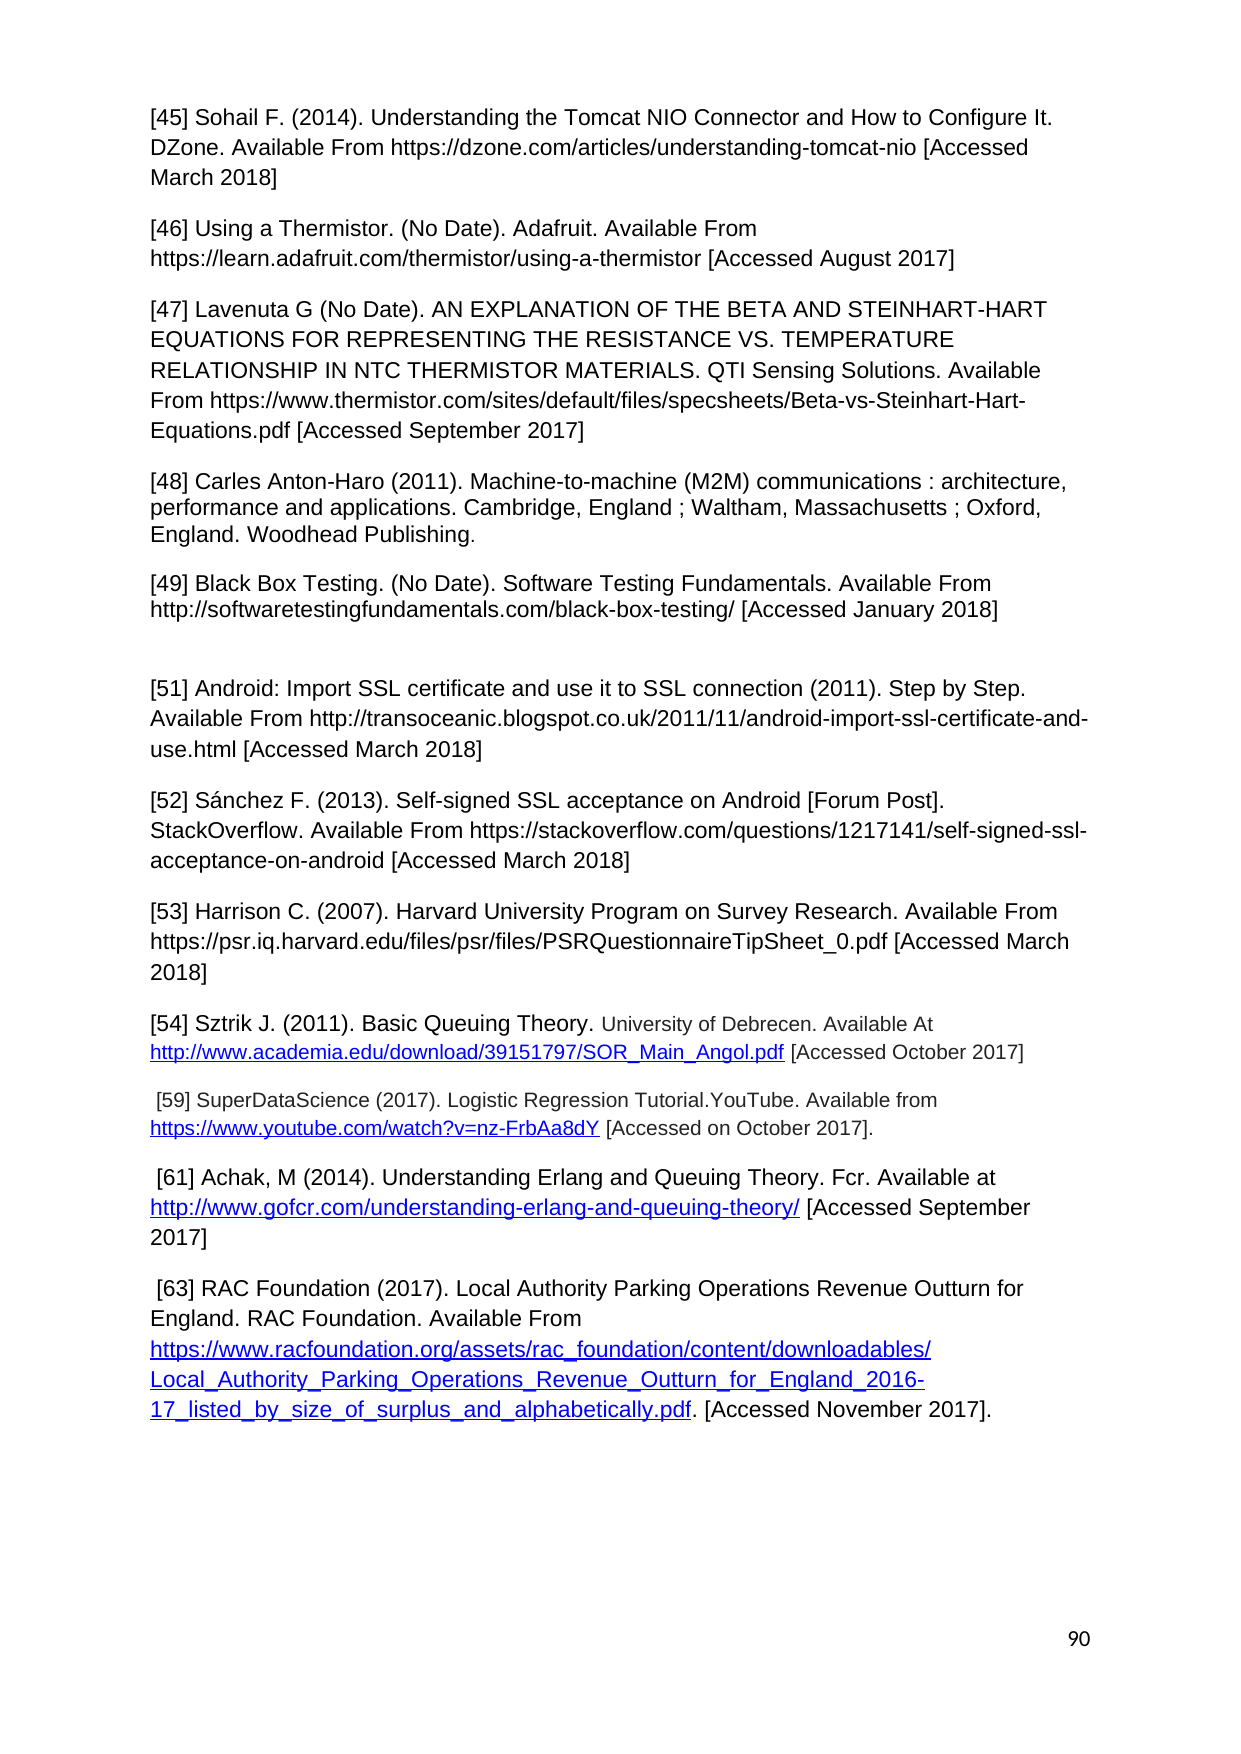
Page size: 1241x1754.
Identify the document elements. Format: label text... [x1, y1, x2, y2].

text [52] Sánchez F. (2013). Self-signed SSL acceptance on Android [Forum Post]. StackOverflow. Available From https://stackoverflow.com/questions/1217141/self-signed-ssl-acceptance-on-android [Accessed March 2018] [150, 787, 1090, 873]
text [45] Sohail F. (2014). Understanding the Tomcat NIO Connector and How to Configure It. DZone. Available From https://dzone.com/articles/understanding-tomcat-nio [Accessed March 2018] [150, 103, 1090, 190]
text [53] Harrison C. (2007). Harvard University Program on Survey Research. Available From https://psr.iq.harvard.edu/files/psr/files/PSRQuestionnaireTipSheet_0.pdf [Accessed March 2018] [150, 898, 1090, 985]
text [59] SuperDataScience (2017). Logistic Regression Tutorial.YouTube. Available from https://www.youtube.com/watch?v=nz-FrbAa8dY [Accessed on October 2017]. [150, 1088, 1090, 1139]
text [48] Carles Anton-Haro (2011). Machine-to-machine (M2M) communications : architecture, performance and applications. Cambridge, England ; Waltham, Massachusetts ; Oxford, England. Woodhead Publishing. [150, 468, 1090, 547]
text [46] Using a Thermistor. (No Date). Adafruit. Available From https://learn.adafruit.com/thermistor/using-a-thermistor [Accessed August 2017] [150, 215, 1090, 271]
text [47] Lavenuta G (No Date). AN EXPLANATION OF THE BETA AND STEINHART-HART EQUATIONS FOR REPRESENTING THE RESISTANCE VS. TEMPERATURE RELATIONSHIP IN NTC THERMISTOR MATERIALS. QTI Sensing Solutions. Available From https://www.thermistor.com/sites/default/files/specsheets/Beta-vs-Steinhart-Hart-Equations.pdf [Accessed September 2017] [150, 296, 1090, 443]
text [63] RAC Foundation (2017). Local Authority Parking Operations Revenue Outturn for England. RAC Foundation. Available From https://www.racfoundation.org/assets/rac_foundation/content/downloadables/Local_Authority_Parking_Operations_Revenue_Outturn_for_England_2016-17_listed_by_size_of_surplus_and_alphabetically.pdf. [Accessed November 2017]. [150, 1275, 1090, 1422]
text [61] Achak, M (2014). Understanding Erlang and Queuing Theory. Fcr. Available at http://www.gofcr.com/understanding-erlang-and-queuing-theory/ [Accessed September 2017] [150, 1164, 1090, 1250]
text [54] Sztrik J. (2011). Basic Queuing Theory. University of Debrecen. Available At http://www.academia.edu/download/39151797/SOR_Main_Angol.pdf [Accessed October 2017] [150, 1009, 1090, 1063]
text [49] Black Box Testing. (No Date). Software Testing Fundamentals. Available From http://softwaretestingfundamentals.com/black-box-testing/ [Accessed January 2018] [150, 570, 1090, 622]
text [51] Android: Import SSL certificate and use it to SSL connection (2011). Step by Step. Available From http://transoceanic.blogspot.co.uk/2011/11/android-import-ssl-certificate-and-use.html [Accessed March 2018] [150, 675, 1090, 762]
